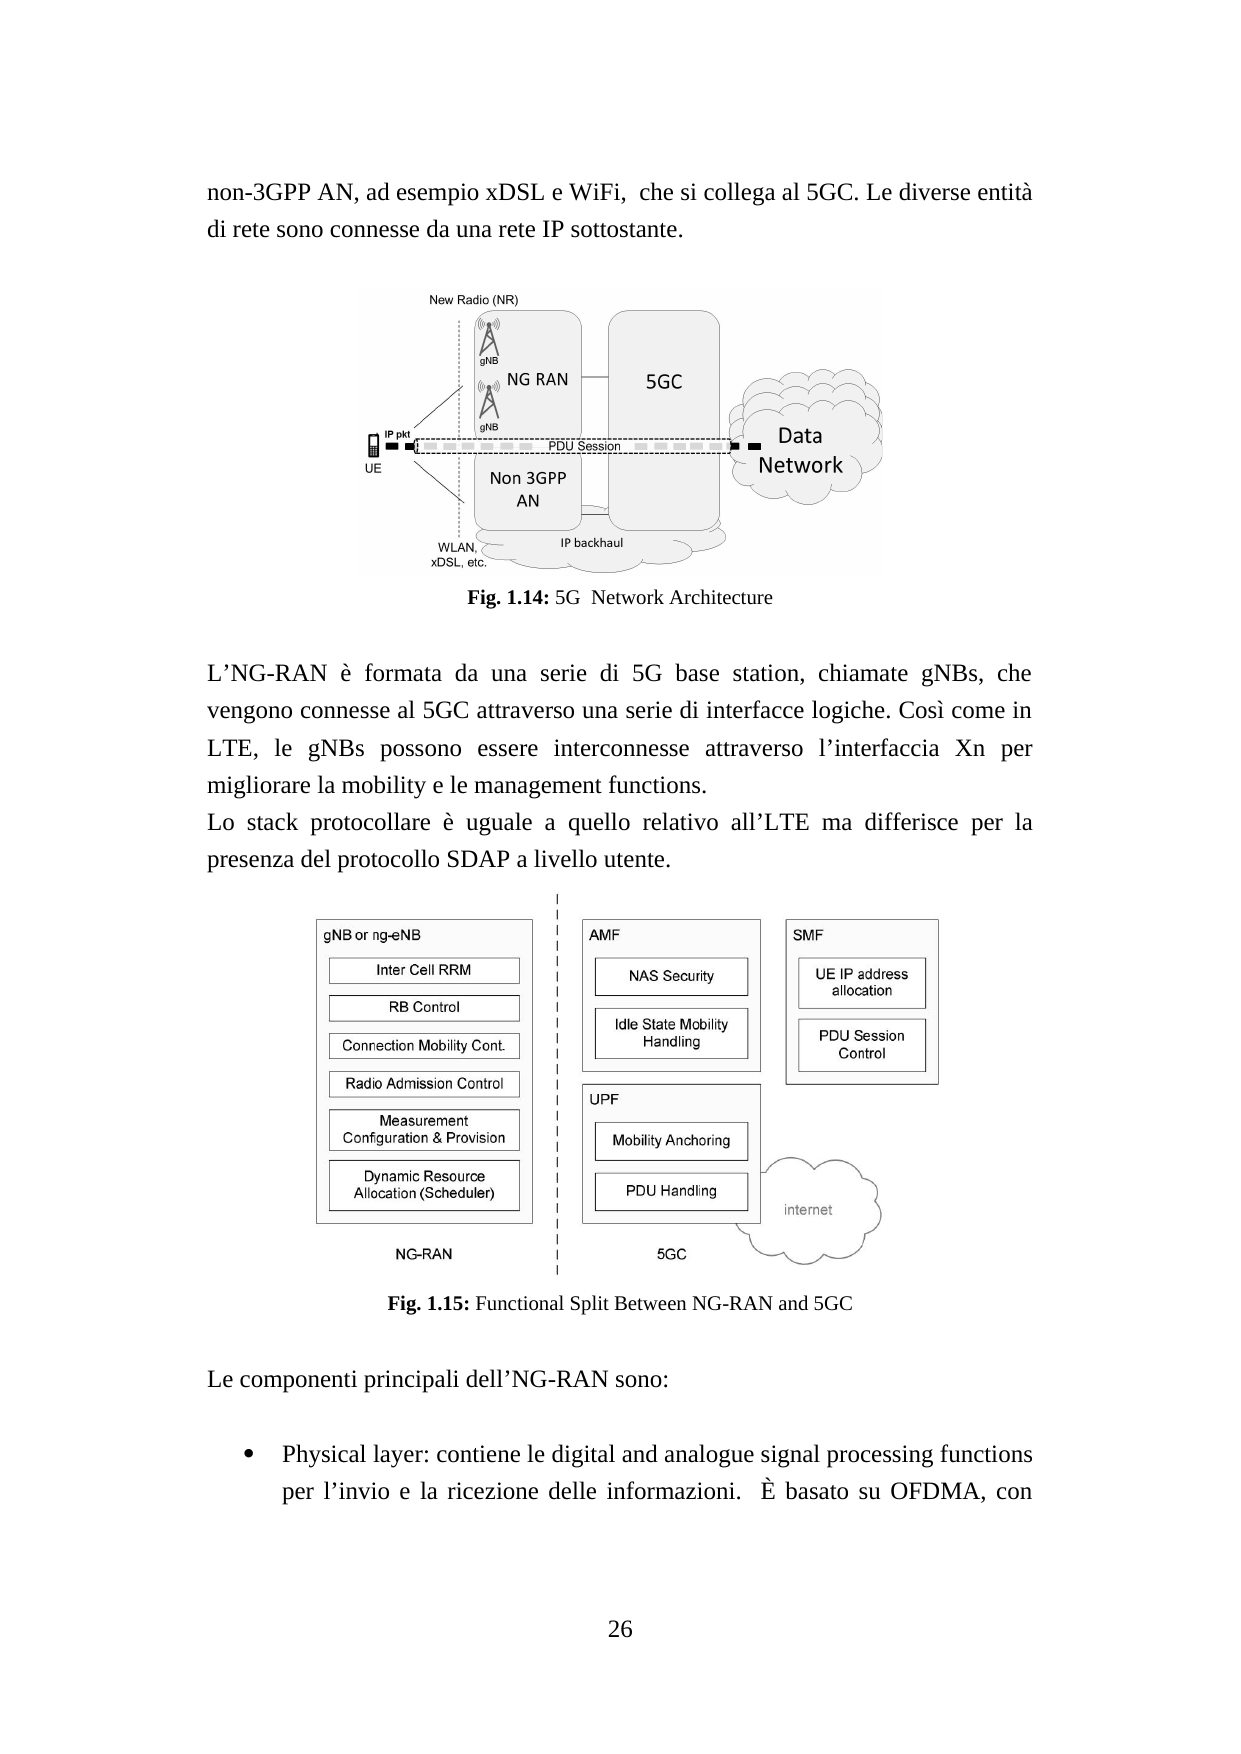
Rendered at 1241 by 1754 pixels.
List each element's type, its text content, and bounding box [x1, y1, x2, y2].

text Fig. 1.14: 5G Network Architecture [207, 585, 1033, 609]
text Le componenti principali dell’NG-RAN sono: [207, 1364, 1033, 1393]
picture [295, 881, 945, 1283]
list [244, 1439, 1033, 1505]
text L’NG-RAN è formata da una serie di 5G base station, chiamate gNBs, che vengono connesse al 5GC attraverso una serie di interfacce logiche. Così come in LTE, le gNBs possono essere interconnesse attraverso l’interfaccia Xn per migliorare la mobility e le management functions. [207, 658, 1033, 799]
text Lo stack protocollare è uguale a quello relativo all’LTE ma differisce per la presenza del protocollo SDAP a livello utente. [207, 807, 1033, 873]
picture [357, 289, 883, 577]
text Fig. 1.15: Functional Split Between NG-RAN and 5GC [207, 1291, 1033, 1315]
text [207, 177, 1033, 243]
